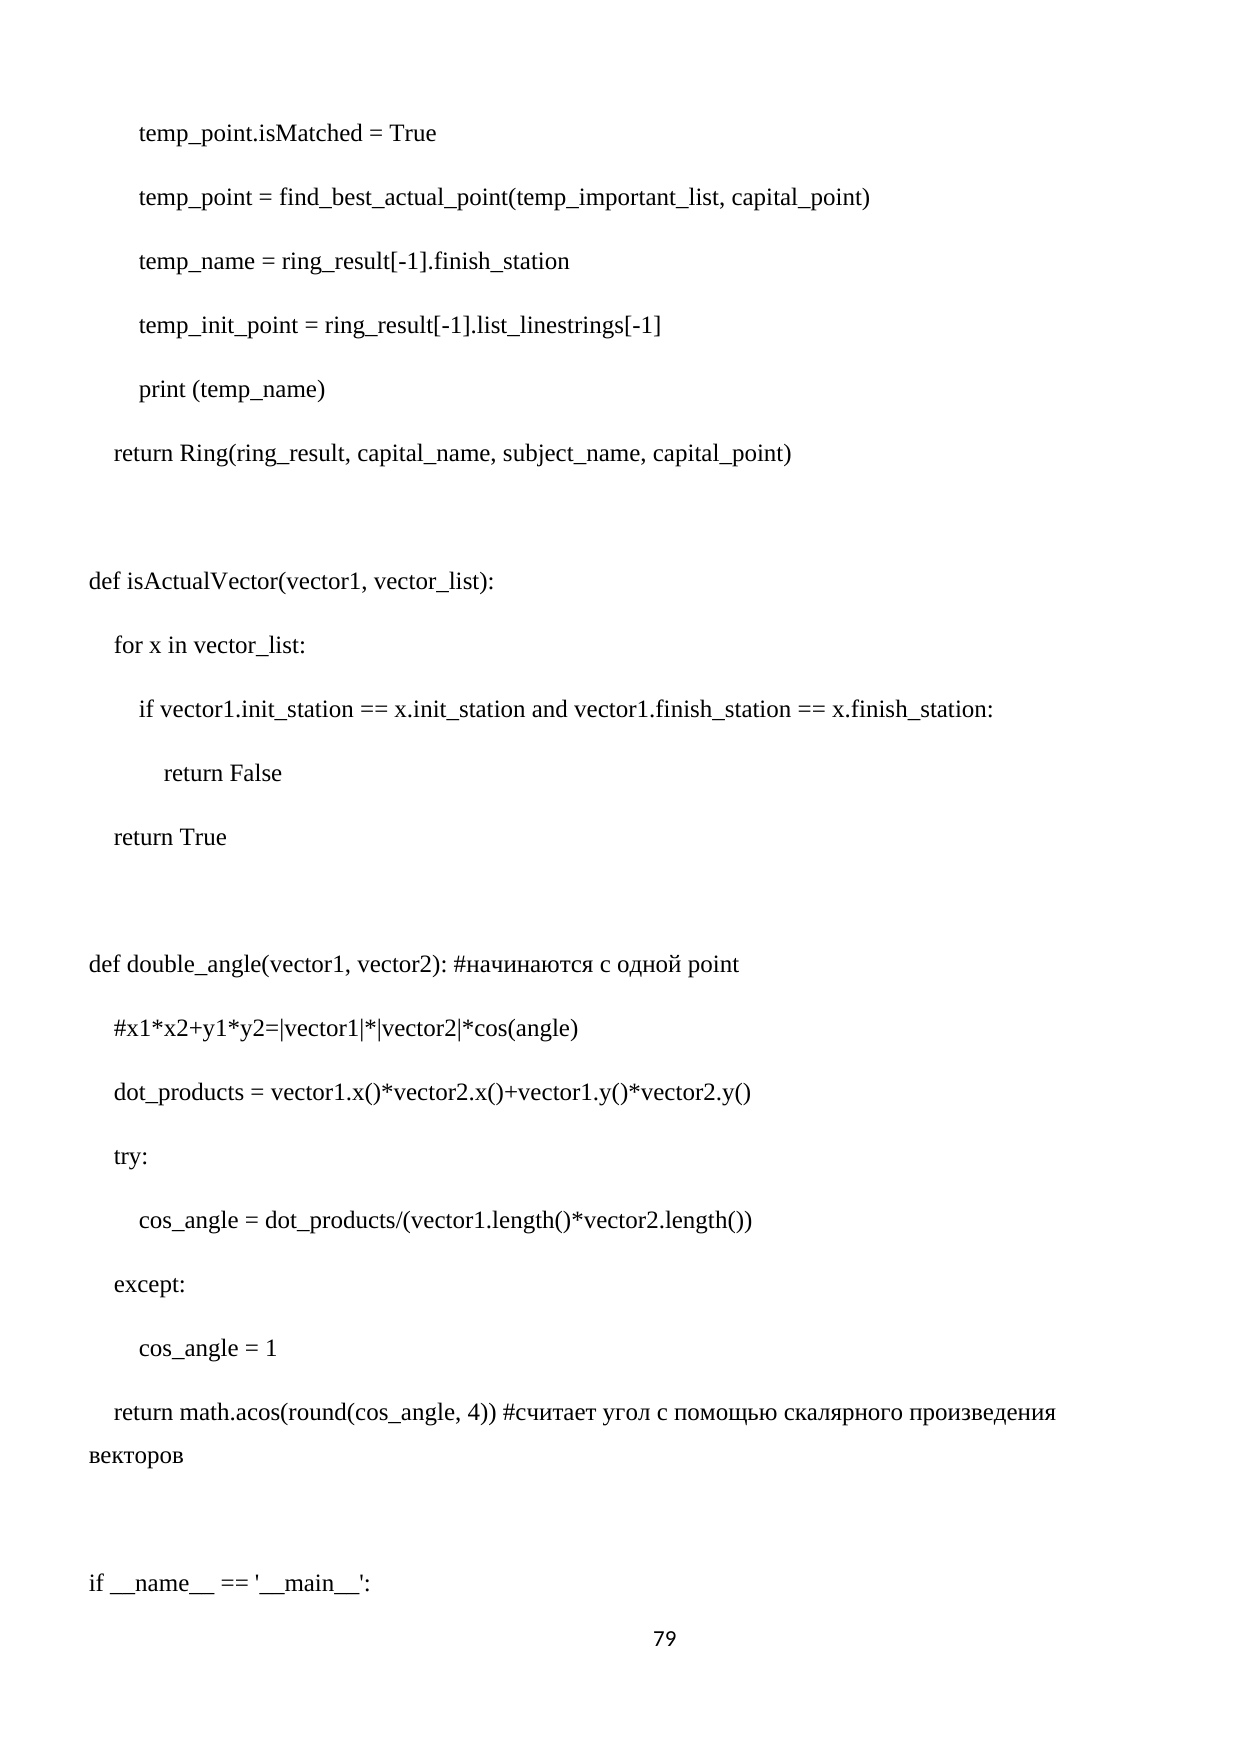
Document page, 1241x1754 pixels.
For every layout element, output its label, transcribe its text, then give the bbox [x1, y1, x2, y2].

text #x1*x2+y1*y2=|vector1|*|vector2|*cos(angle) [88, 1013, 1152, 1042]
text temp_point.isMatched = True [88, 118, 1152, 147]
text if __name__ == '__main__': [88, 1568, 1152, 1597]
text cos_angle = dot_products/(vector1.length()*vector2.length()) [88, 1205, 1152, 1234]
text for x in vector_list: [88, 630, 1152, 658]
text def double_angle(vector1, vector2): #начинаются с одной point [88, 949, 1152, 978]
text temp_init_point = ring_result[-1].list_linestrings[-1] [88, 310, 1152, 339]
text temp_name = ring_result[-1].finish_station [88, 246, 1152, 275]
text return Ring(ring_result, capital_name, subject_name, capital_point) [88, 438, 1152, 467]
text return False [88, 758, 1152, 786]
text temp_point = find_best_actual_point(temp_important_list, capital_point) [88, 182, 1152, 211]
text if vector1.init_station == x.init_station and vector1.finish_station == x.finish_station: [88, 694, 1152, 722]
text print (temp_name) [88, 374, 1152, 403]
text except: [88, 1269, 1152, 1298]
text dot_products = vector1.x()*vector2.x()+vector1.y()*vector2.y() [88, 1077, 1152, 1106]
text cos_angle = 1 [88, 1333, 1152, 1362]
text try: [88, 1141, 1152, 1170]
text def isActualVector(vector1, vector_list): [88, 566, 1152, 594]
text return math.acos(round(cos_angle, 4)) #считает угол с помощью скалярного произведения векторов [88, 1397, 1152, 1469]
text return True [88, 822, 1152, 850]
